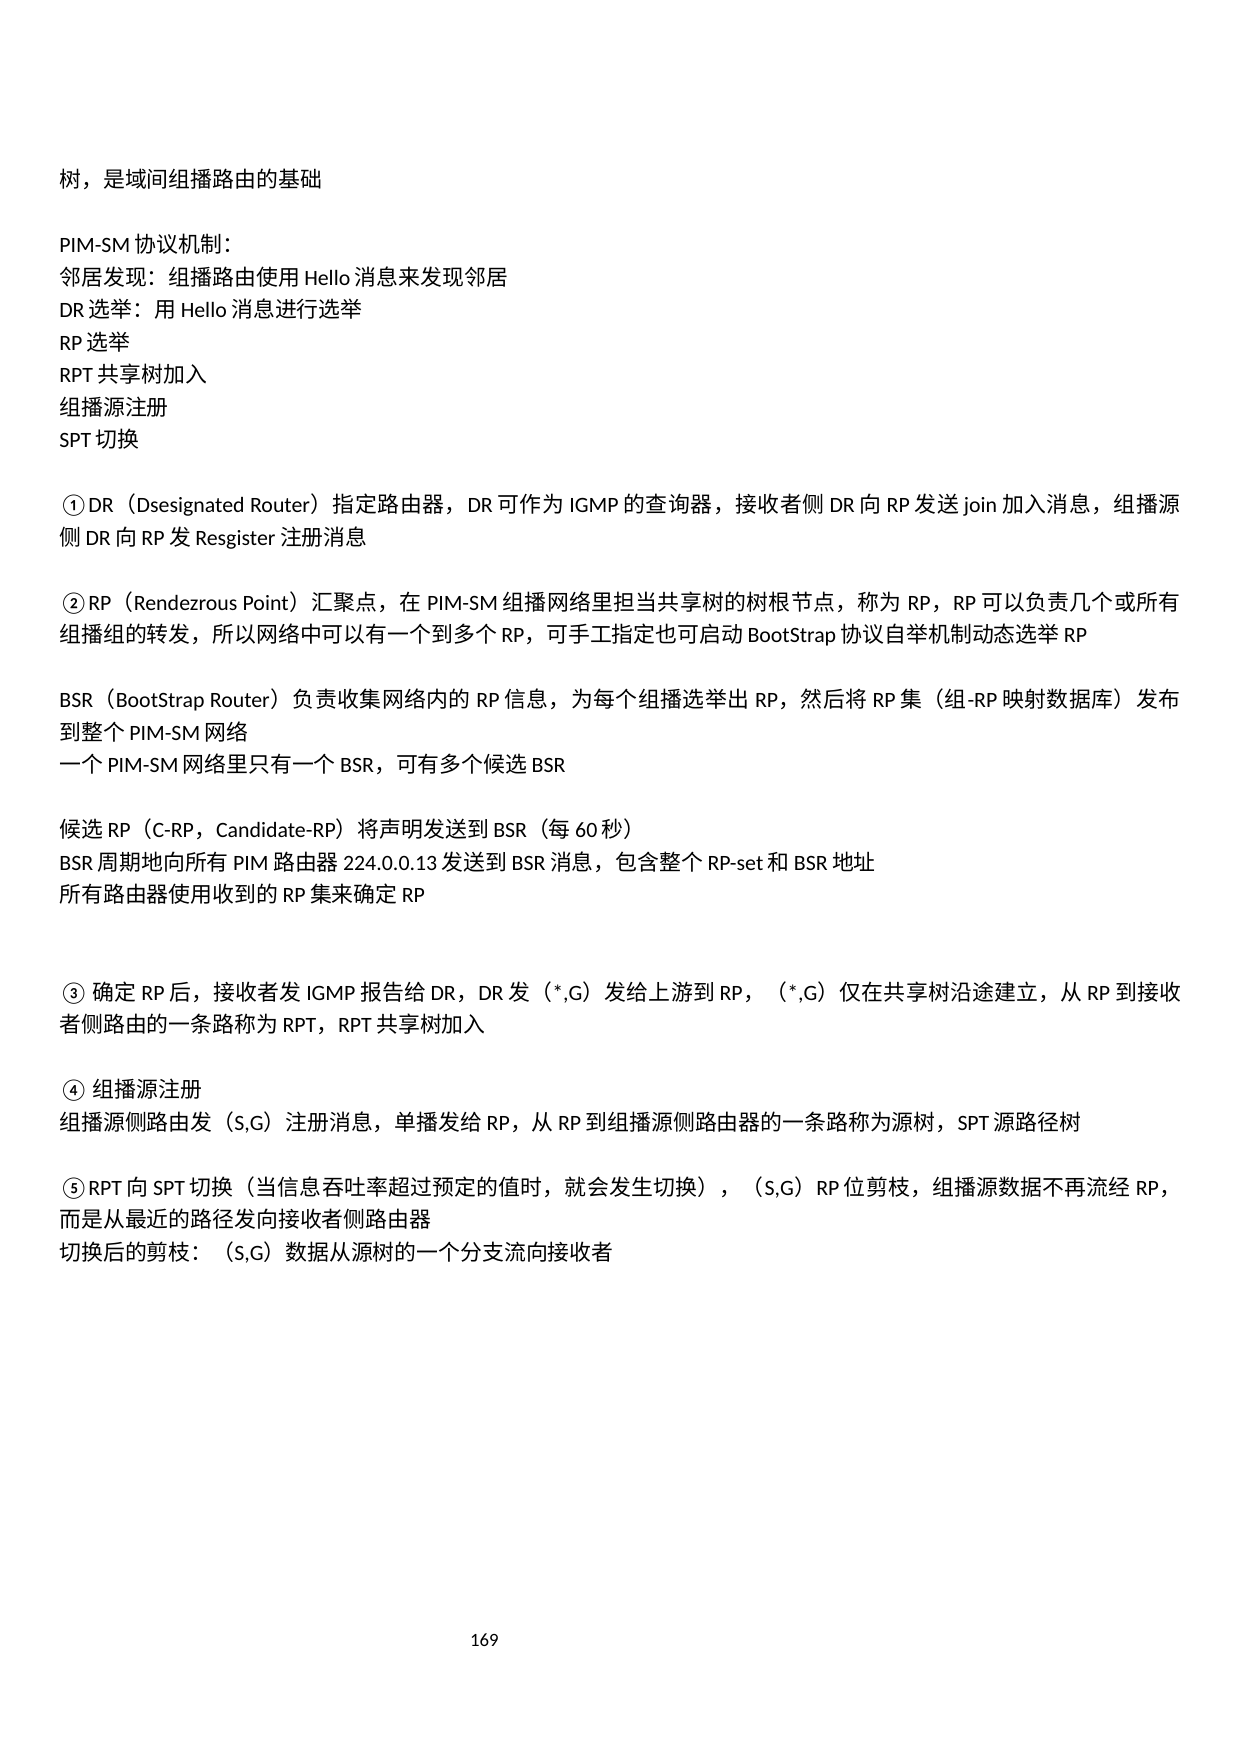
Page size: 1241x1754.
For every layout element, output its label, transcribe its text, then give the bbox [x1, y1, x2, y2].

text 所有路由器使用收到的RP集来确定RP [59, 877, 1181, 909]
text RPT共享树加入 [59, 357, 1181, 389]
text BSR（BootStrap Router）负责收集网络内的RP信息，为每个组播选举出RP，然后将RP集（组-RP映射数据库）发布到整个PIM-SM网络 [59, 682, 1181, 747]
text 组播源侧路由发（S,G）注册消息，单播发给RP，从RP到组播源侧路由器的一条路称为源树，SPT源路径树 [59, 1104, 1181, 1137]
text DR选举：用Hello消息进行选举 [59, 292, 1181, 324]
text 组播源注册 [59, 389, 1181, 422]
text ④组播源注册 [59, 1072, 1181, 1104]
text RP选举 [59, 324, 1181, 357]
text PIM-SM协议机制： [59, 227, 1181, 259]
text ①DR（Dsesignated Router）指定路由器，DR可作为IGMP的查询器，接收者侧DR向RP发送join加入消息，组播源侧DR向RP发Resgister注册消息 [59, 487, 1181, 552]
text 邻居发现：组播路由使用Hello消息来发现邻居 [59, 259, 1181, 292]
text ②RP（Rendezrous Point）汇聚点，在PIM-SM组播网络里担当共享树的树根节点，称为RP，RP可以负责几个或所有组播组的转发，所以网络中可以有一个到多个RP，可手工指定也可启动BootStrap协议自举机制动态选举RP [59, 584, 1181, 649]
text 切换后的剪枝：（S,G）数据从源树的一个分支流向接收者 [59, 1234, 1181, 1267]
text 候选RP（C-RP，Candidate-RP）将声明发送到BSR（每60秒） [59, 812, 1181, 844]
text 一个PIM-SM网络里只有一个BSR，可有多个候选BSR [59, 747, 1181, 779]
text SPT切换 [59, 422, 1181, 454]
text ③确定RP后，接收者发IGMP报告给DR，DR发（*,G）发给上游到RP，（*,G）仅在共享树沿途建立，从RP到接收者侧路由的一条路称为RPT，RPT共享树加入 [59, 974, 1181, 1039]
text BSR周期地向所有PIM路由器224.0.0.13发送到BSR消息，包含整个RP-set和BSR地址 [59, 844, 1181, 877]
text ⑤RPT向SPT切换（当信息吞吐率超过预定的值时，就会发生切换），（S,G）RP位剪枝，组播源数据不再流经RP，而是从最近的路径发向接收者侧路由器 [59, 1169, 1181, 1234]
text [59, 162, 1181, 194]
